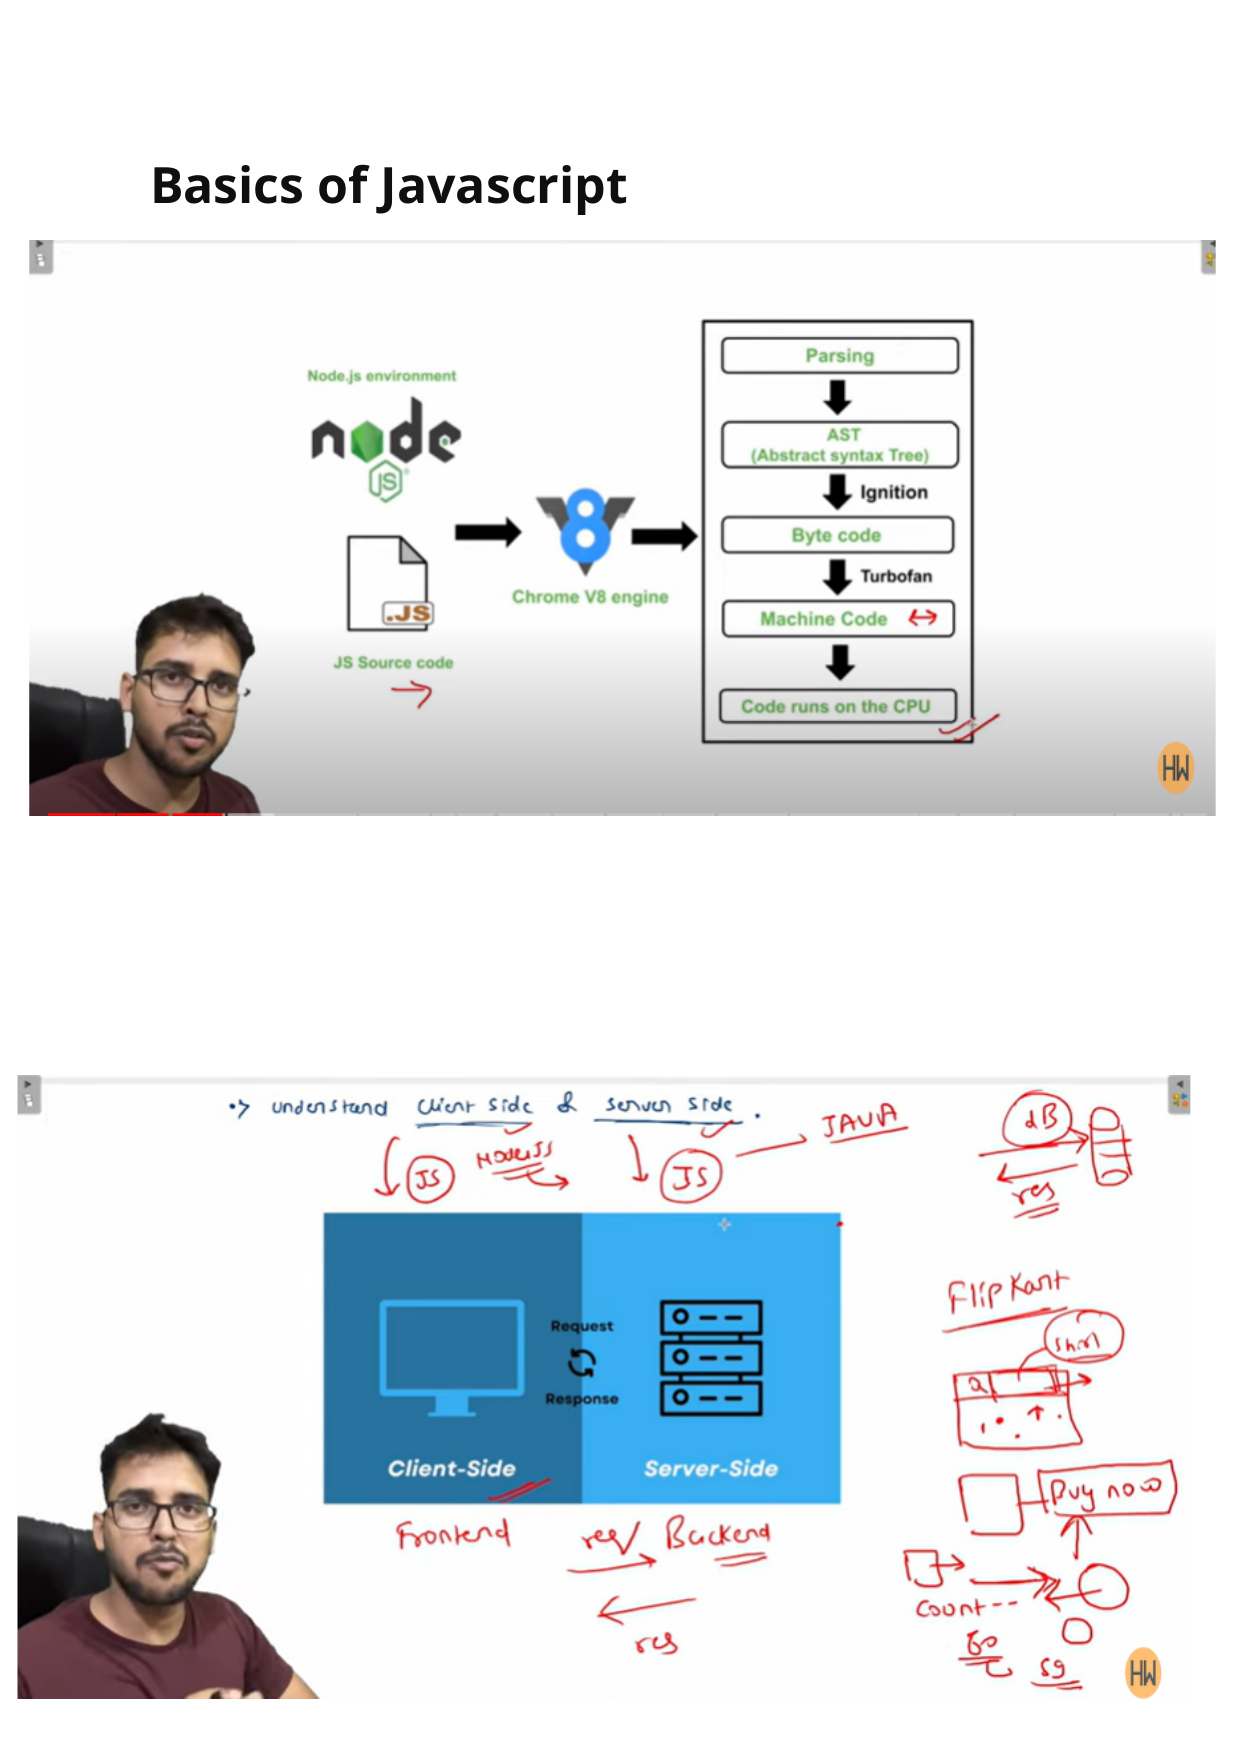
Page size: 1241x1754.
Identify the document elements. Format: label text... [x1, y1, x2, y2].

picture [28, 240, 1216, 816]
text Lecture-1 Introduction to Node.js and Basics of Javascript [150, 150, 1090, 218]
picture [15, 1075, 1217, 1699]
